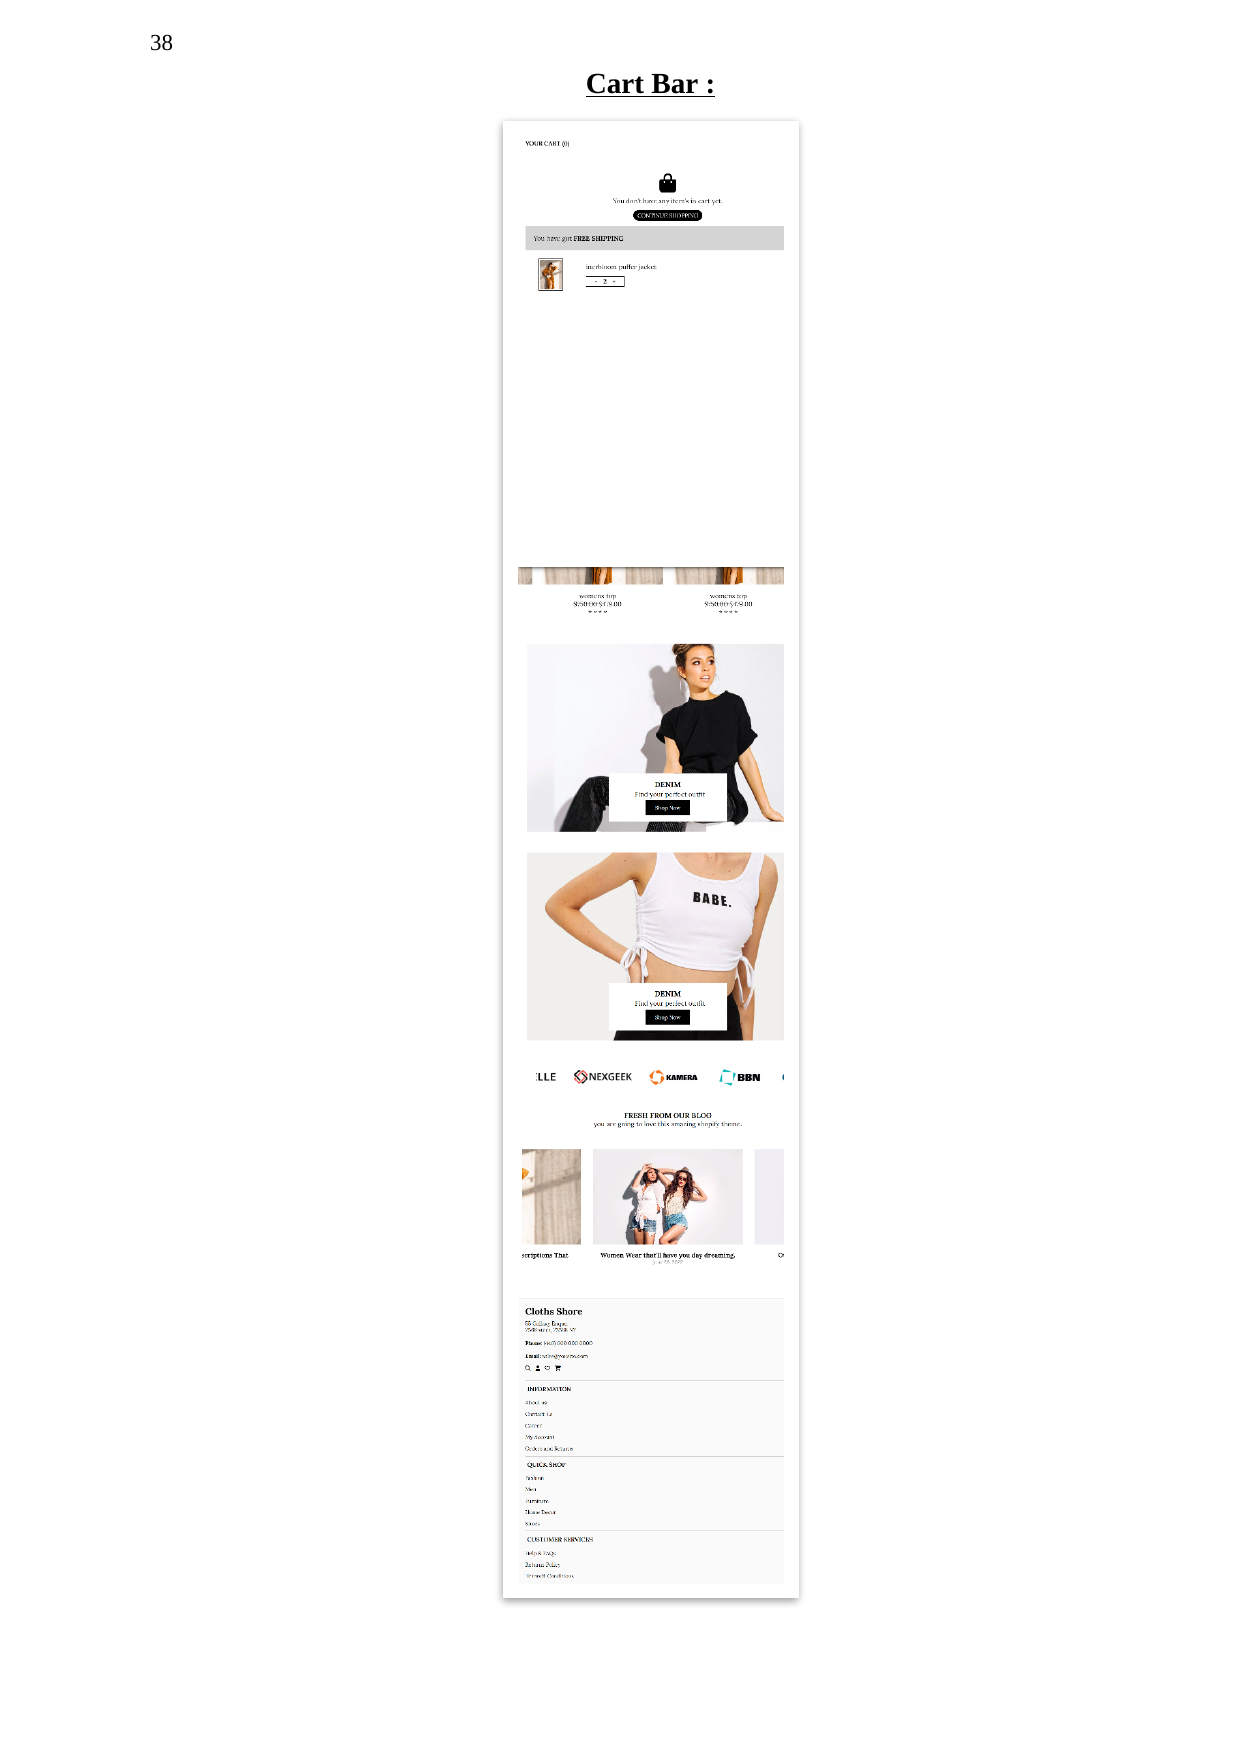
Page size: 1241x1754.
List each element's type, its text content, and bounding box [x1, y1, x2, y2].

picture [518, 136, 784, 1584]
text Cart Bar : [150, 67, 1151, 100]
